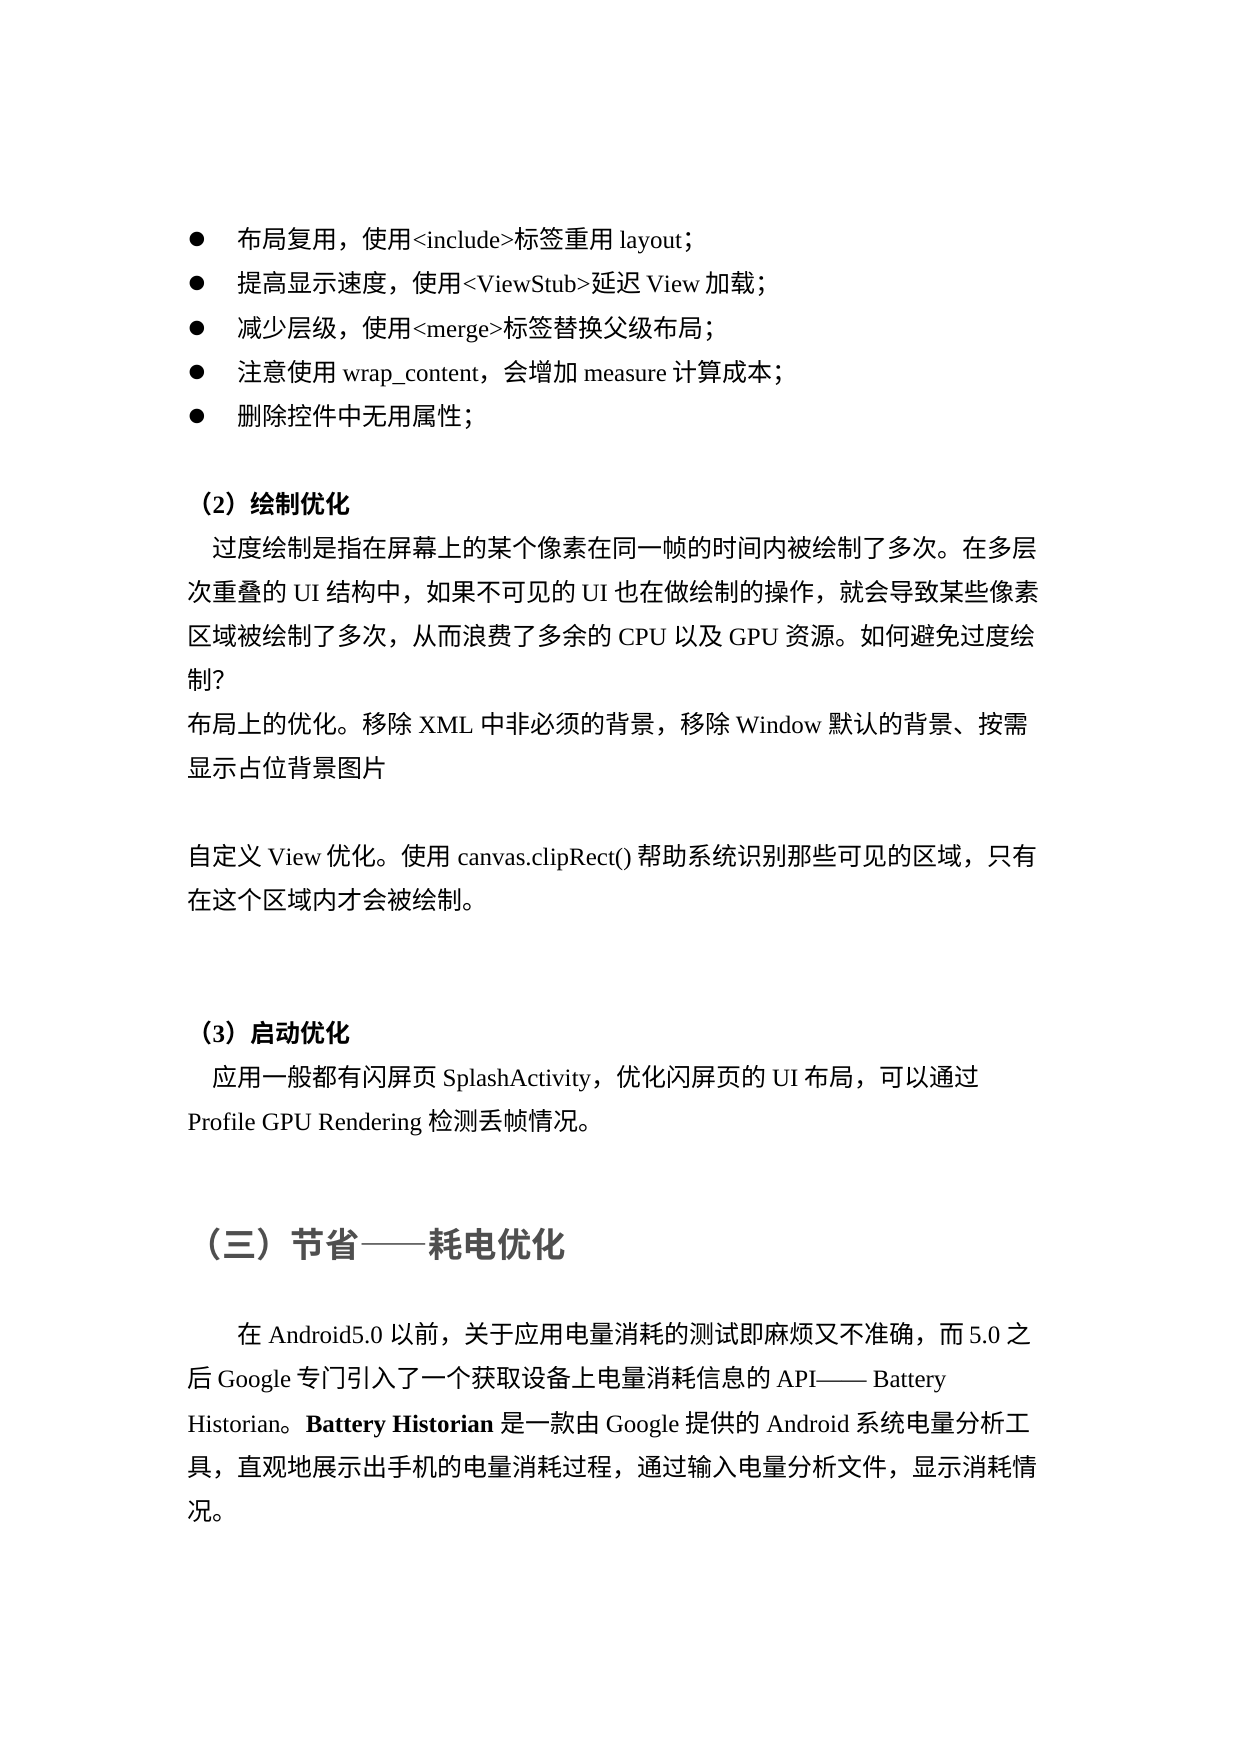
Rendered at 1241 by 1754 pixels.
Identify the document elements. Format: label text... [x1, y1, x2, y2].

list 删除控件中无用属性； [187, 392, 1053, 436]
text 布局上的优化。移除 XML 中非必须的背景，移除 Window 默认的背景、按需显示占位背景图片 [187, 701, 1053, 789]
list 提高显示速度，使用<ViewStub>延迟View加载； [187, 260, 1053, 304]
text （3）启动优化 [187, 1009, 1053, 1053]
text （2）绘制优化 [187, 480, 1053, 524]
text 过度绘制是指在屏幕上的某个像素在同一帧的时间内被绘制了多次。在多层次重叠的 UI 结构中，如果不可见的 UI 也在做绘制的操作，就会导致某些像素区域被绘制了多次，从而浪费了多余的 CPU 以及 GPU 资源。如何避免过度绘制？ [187, 524, 1053, 701]
text 在 Android5.0 以前，关于应用电量消耗的测试即麻烦又不准确，而5.0 之后Google专门引入了一个获取设备上电量消耗信息的API—— Battery Historian。Battery Historian 是一款由 Google 提供的 Android 系统电量分析工具，直观地展示出手机的电量消耗过程，通过输入电量分析文件，显示消耗情况。 [187, 1311, 1053, 1531]
list 减少层级，使用<merge>标签替换父级布局； [187, 304, 1053, 348]
list 注意使用wrap_content，会增加measure计算成本； [187, 348, 1053, 392]
subtitle （三）节省——耗电优化 [187, 1198, 1053, 1286]
list 布局复用，使用<include>标签重用layout； [187, 216, 1053, 260]
text 应用一般都有闪屏页SplashActivity，优化闪屏页的 UI 布局，可以通过 Profile GPU Rendering 检测丢帧情况。 [187, 1053, 1053, 1141]
text 自定义View优化。使用 canvas.clipRect() 帮助系统识别那些可见的区域，只有在这个区域内才会被绘制。 [187, 833, 1053, 921]
